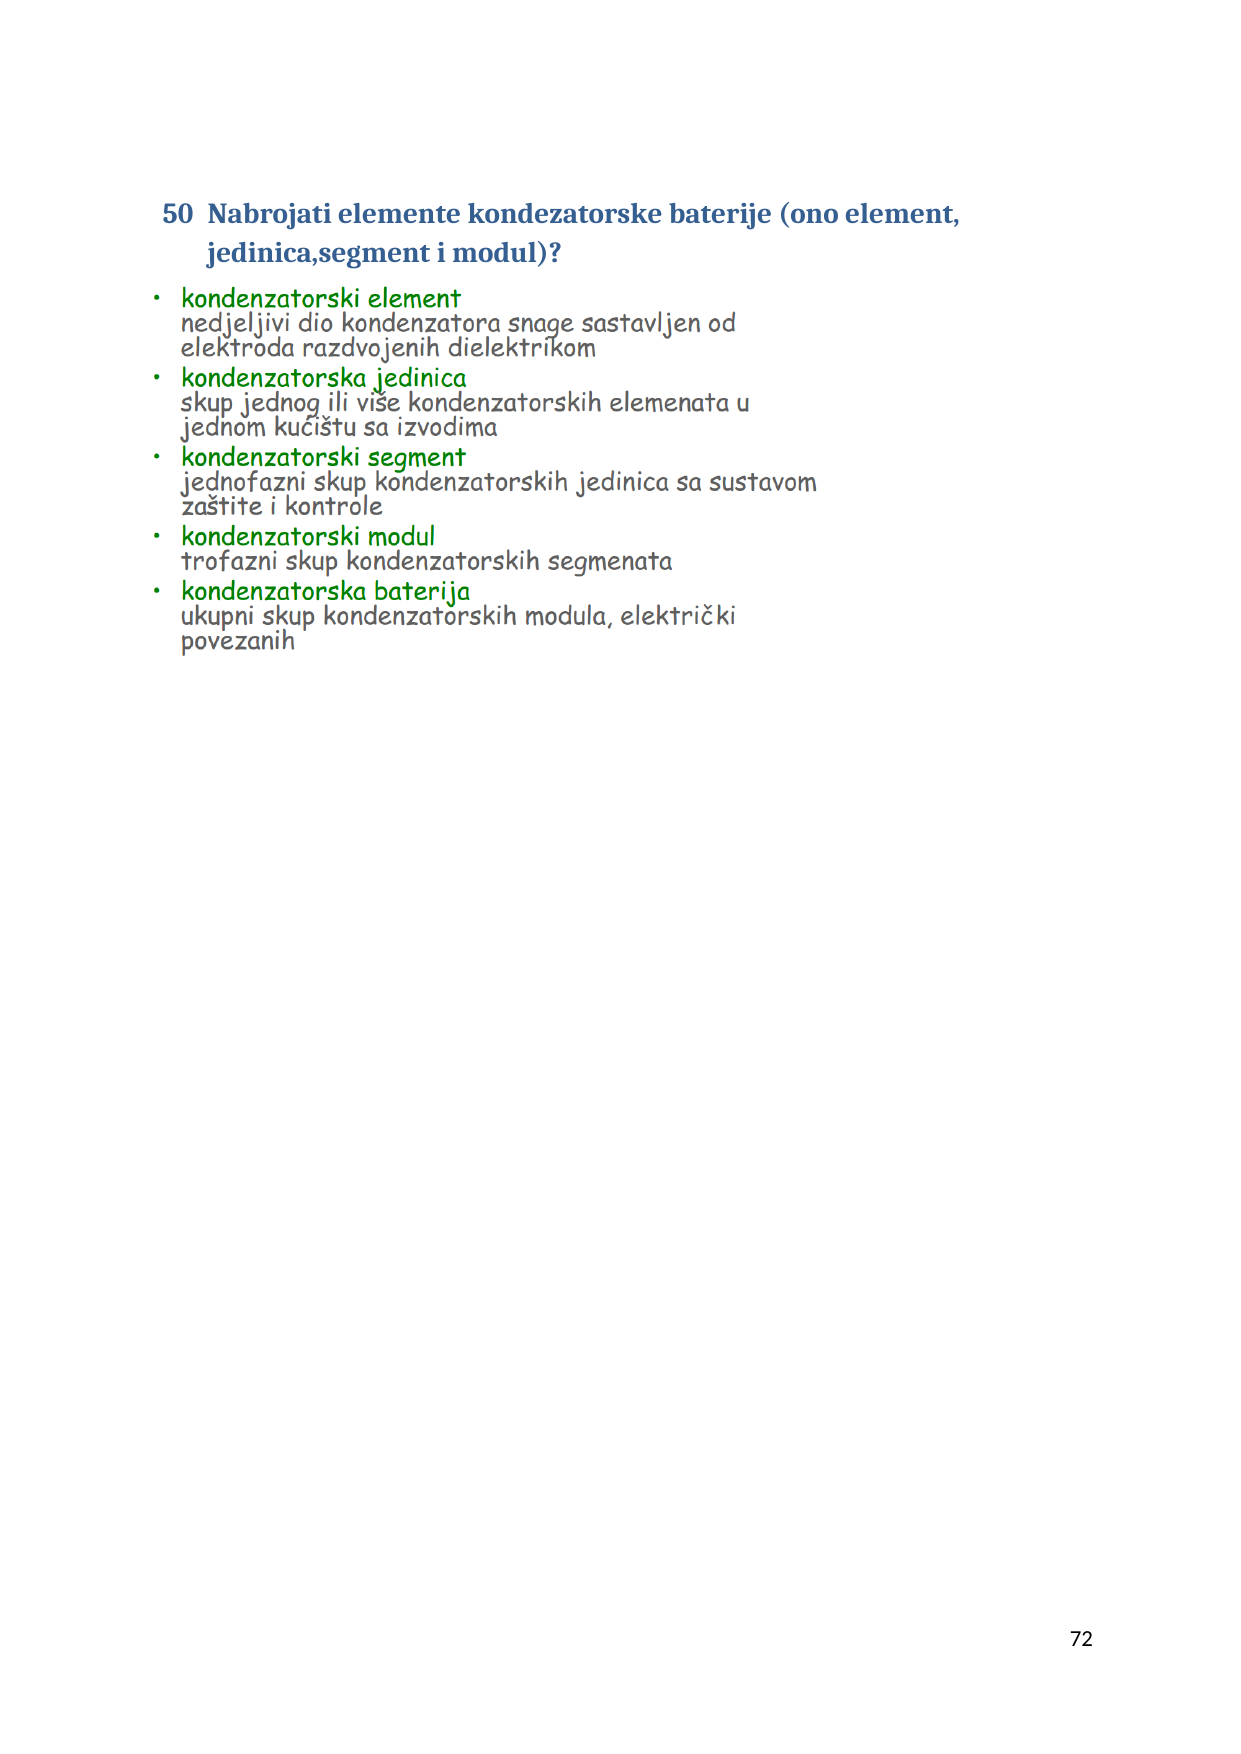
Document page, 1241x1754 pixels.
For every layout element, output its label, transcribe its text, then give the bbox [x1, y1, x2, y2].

subtitle Nabrojati elemente kondezatorske baterije (ono element, jedinica,segment i modul)? [162, 198, 1093, 270]
picture [147, 274, 824, 662]
